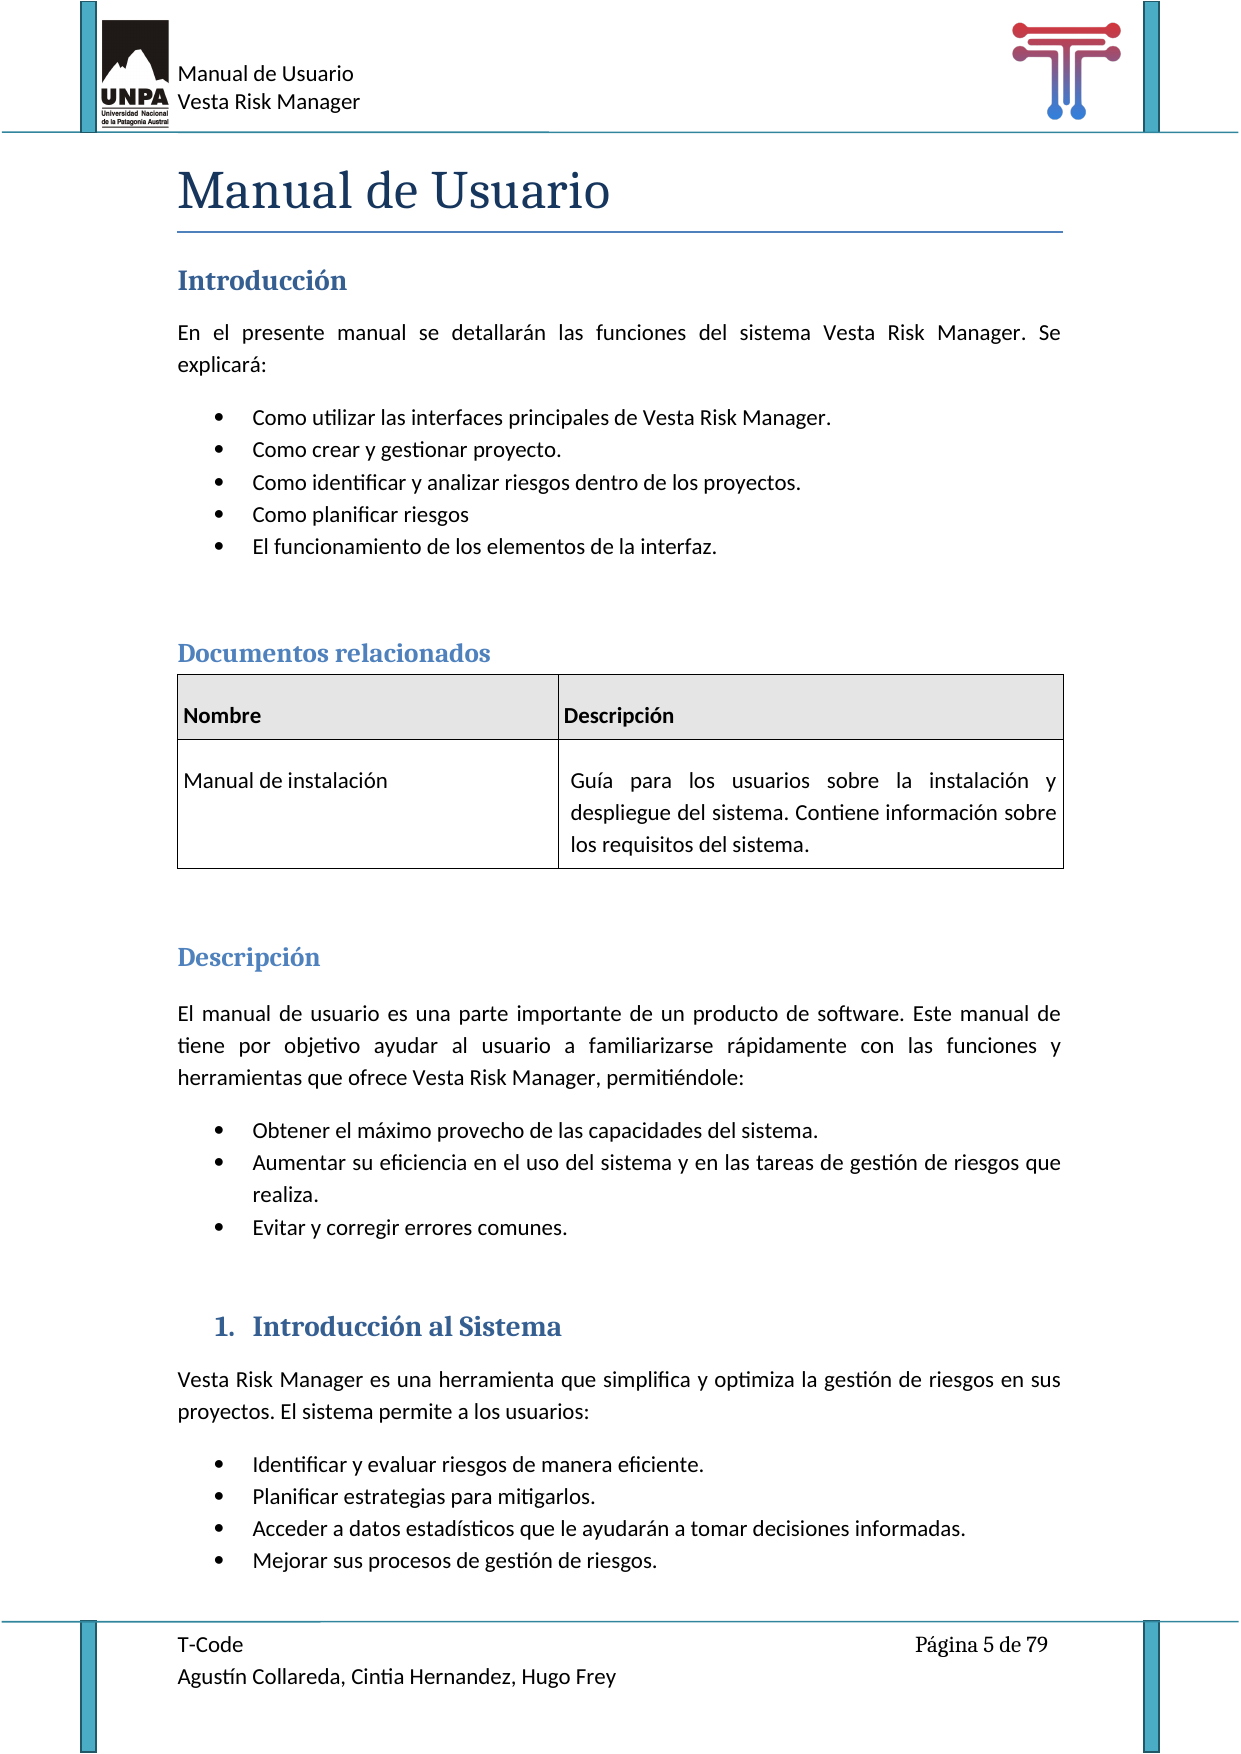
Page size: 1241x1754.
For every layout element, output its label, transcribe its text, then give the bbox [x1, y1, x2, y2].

list Como crear y gestionar proyecto. [215, 436, 1063, 464]
table_cell Guía para los usuarios sobre la instalación y despliegue del sistema. Contiene información sobre los requisitos del sistema. [559, 740, 1063, 868]
picture [100, 18, 170, 129]
list Introducción al Sistema [215, 1310, 1063, 1344]
text Documentos relacionados [177, 638, 1063, 669]
text En el presente manual se detallarán las funciones del sistema Vesta Risk Manager. Se explicará: [177, 318, 1063, 378]
list Acceder a datos estadísticos que le ayudarán a tomar decisiones informadas. [215, 1514, 1063, 1542]
text El manual de usuario es una parte importante de un producto de software. Este manual de tiene por objetivo ayudar al usuario a familiarizarse rápidamente con las funciones y herramientas que ofrece Vesta Risk Manager, permitiéndole: [177, 999, 1063, 1091]
text Introducción [177, 264, 1063, 297]
picture [1012, 19, 1122, 122]
text Descripción [177, 942, 1063, 973]
list Obtener el máximo provecho de las capacidades del sistema. [215, 1116, 1063, 1144]
list Mejorar sus procesos de gestión de riesgos. [215, 1546, 1063, 1574]
list Como utilizar las interfaces principales de Vesta Risk Manager. [215, 403, 1063, 431]
list Identificar y evaluar riesgos de manera eficiente. [215, 1450, 1063, 1478]
list El funcionamiento de los elementos de la interfaz. [215, 532, 1063, 560]
list Evitar y corregir errores comunes. [215, 1213, 1063, 1241]
list Como identificar y analizar riesgos dentro de los proyectos. [215, 468, 1063, 496]
list Como planificar riesgos [215, 500, 1063, 528]
list Planificar estrategias para mitigarlos. [215, 1482, 1063, 1510]
table_header Descripción [559, 675, 1063, 739]
table_cell Manual de instalación [178, 740, 558, 868]
text Vesta Risk Manager es una herramienta que simplifica y optimiza la gestión de riesgos en sus proyectos. El sistema permite a los usuarios: [177, 1365, 1063, 1425]
list Aumentar su eficiencia en el uso del sistema y en las tareas de gestión de riesgos que realiza. [215, 1148, 1063, 1208]
table_header Nombre [178, 675, 558, 739]
